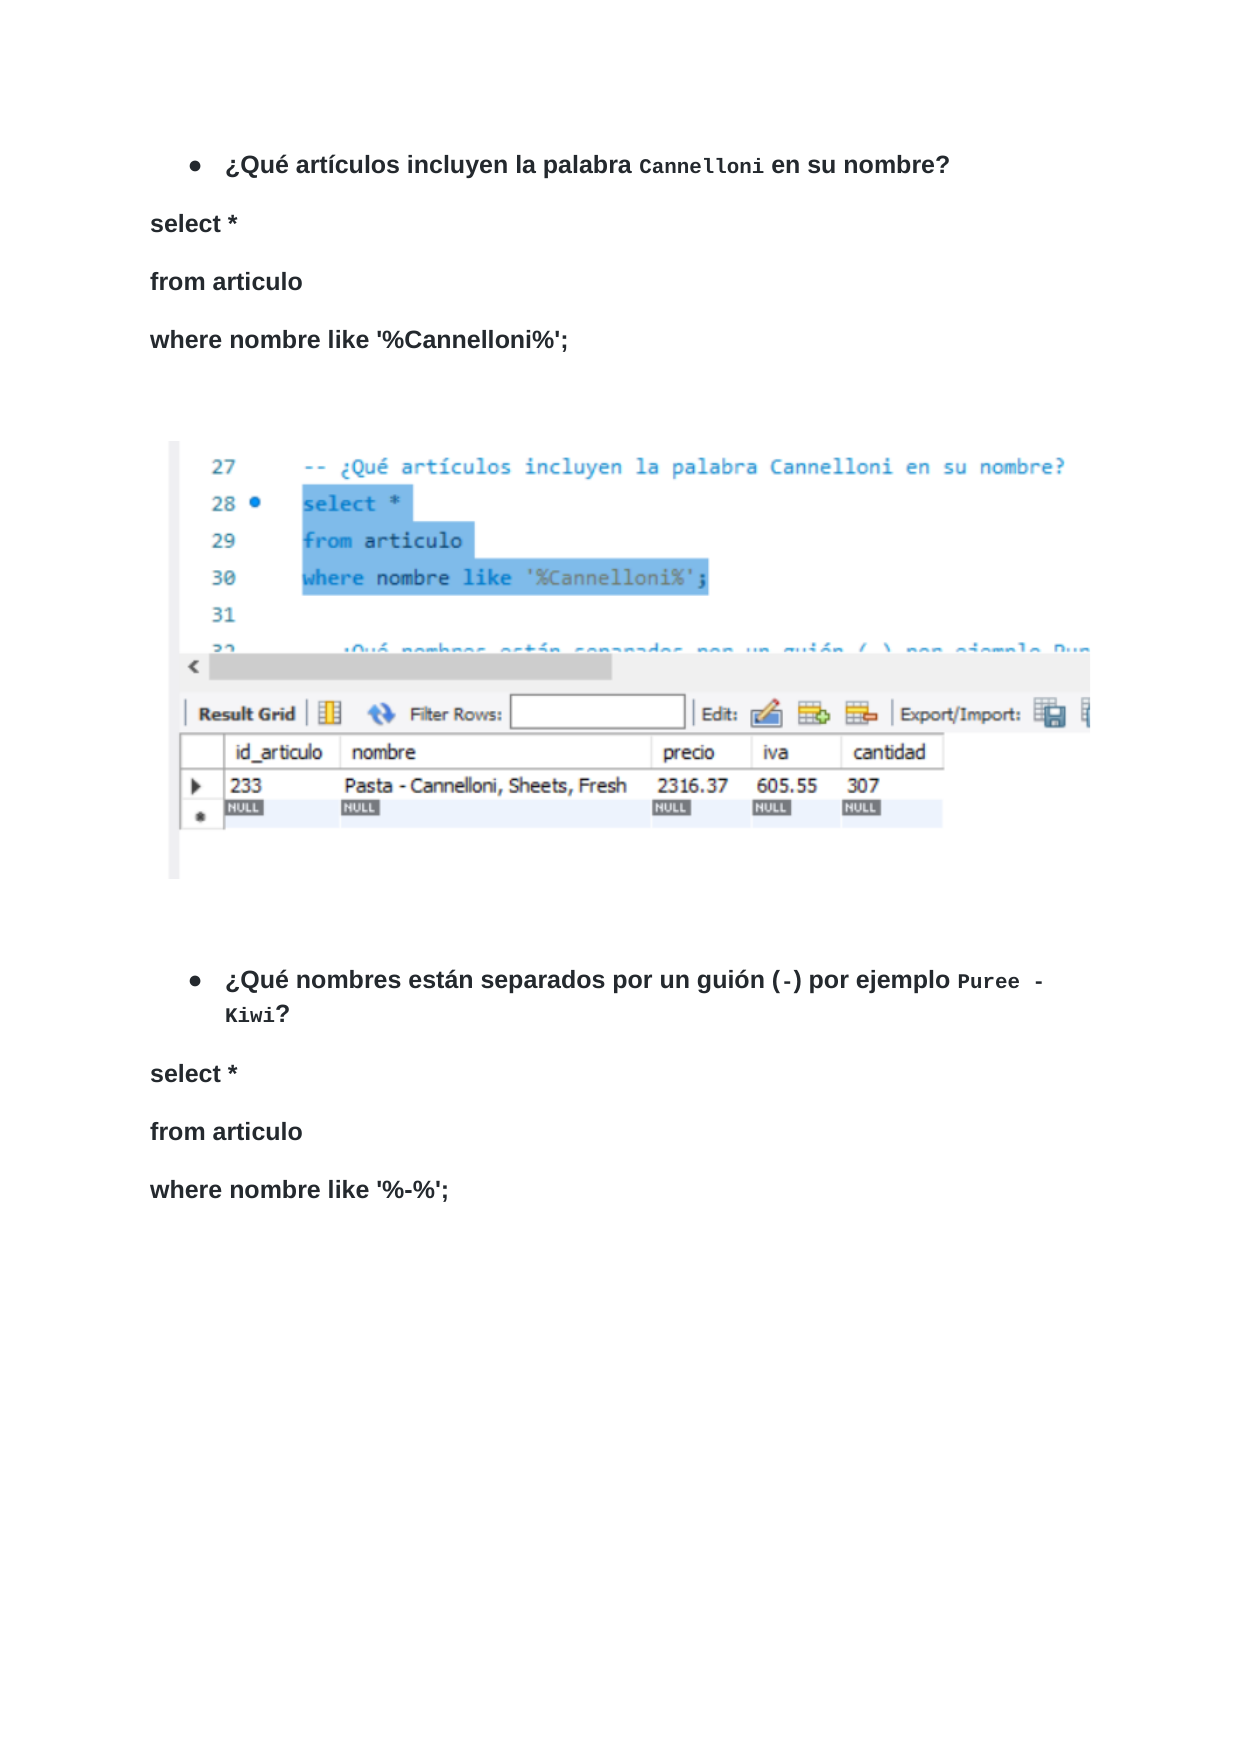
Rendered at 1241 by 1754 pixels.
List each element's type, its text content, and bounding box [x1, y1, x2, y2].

text where nombre like '%-%'; [150, 1174, 1090, 1203]
text select * [150, 209, 1090, 238]
text where nombre like '%Cannelloni%'; [150, 325, 1090, 354]
text from articulo [150, 267, 1090, 296]
text select * [150, 1058, 1090, 1087]
picture [150, 441, 1091, 879]
list ¿Qué artículos incluyen la palabra Cannelloni en su nombre? [187, 150, 1090, 180]
text from articulo [150, 1117, 1090, 1145]
list ¿Qué nombres están separados por un guión (-) por ejemplo Puree - Kiwi? [187, 966, 1090, 1029]
